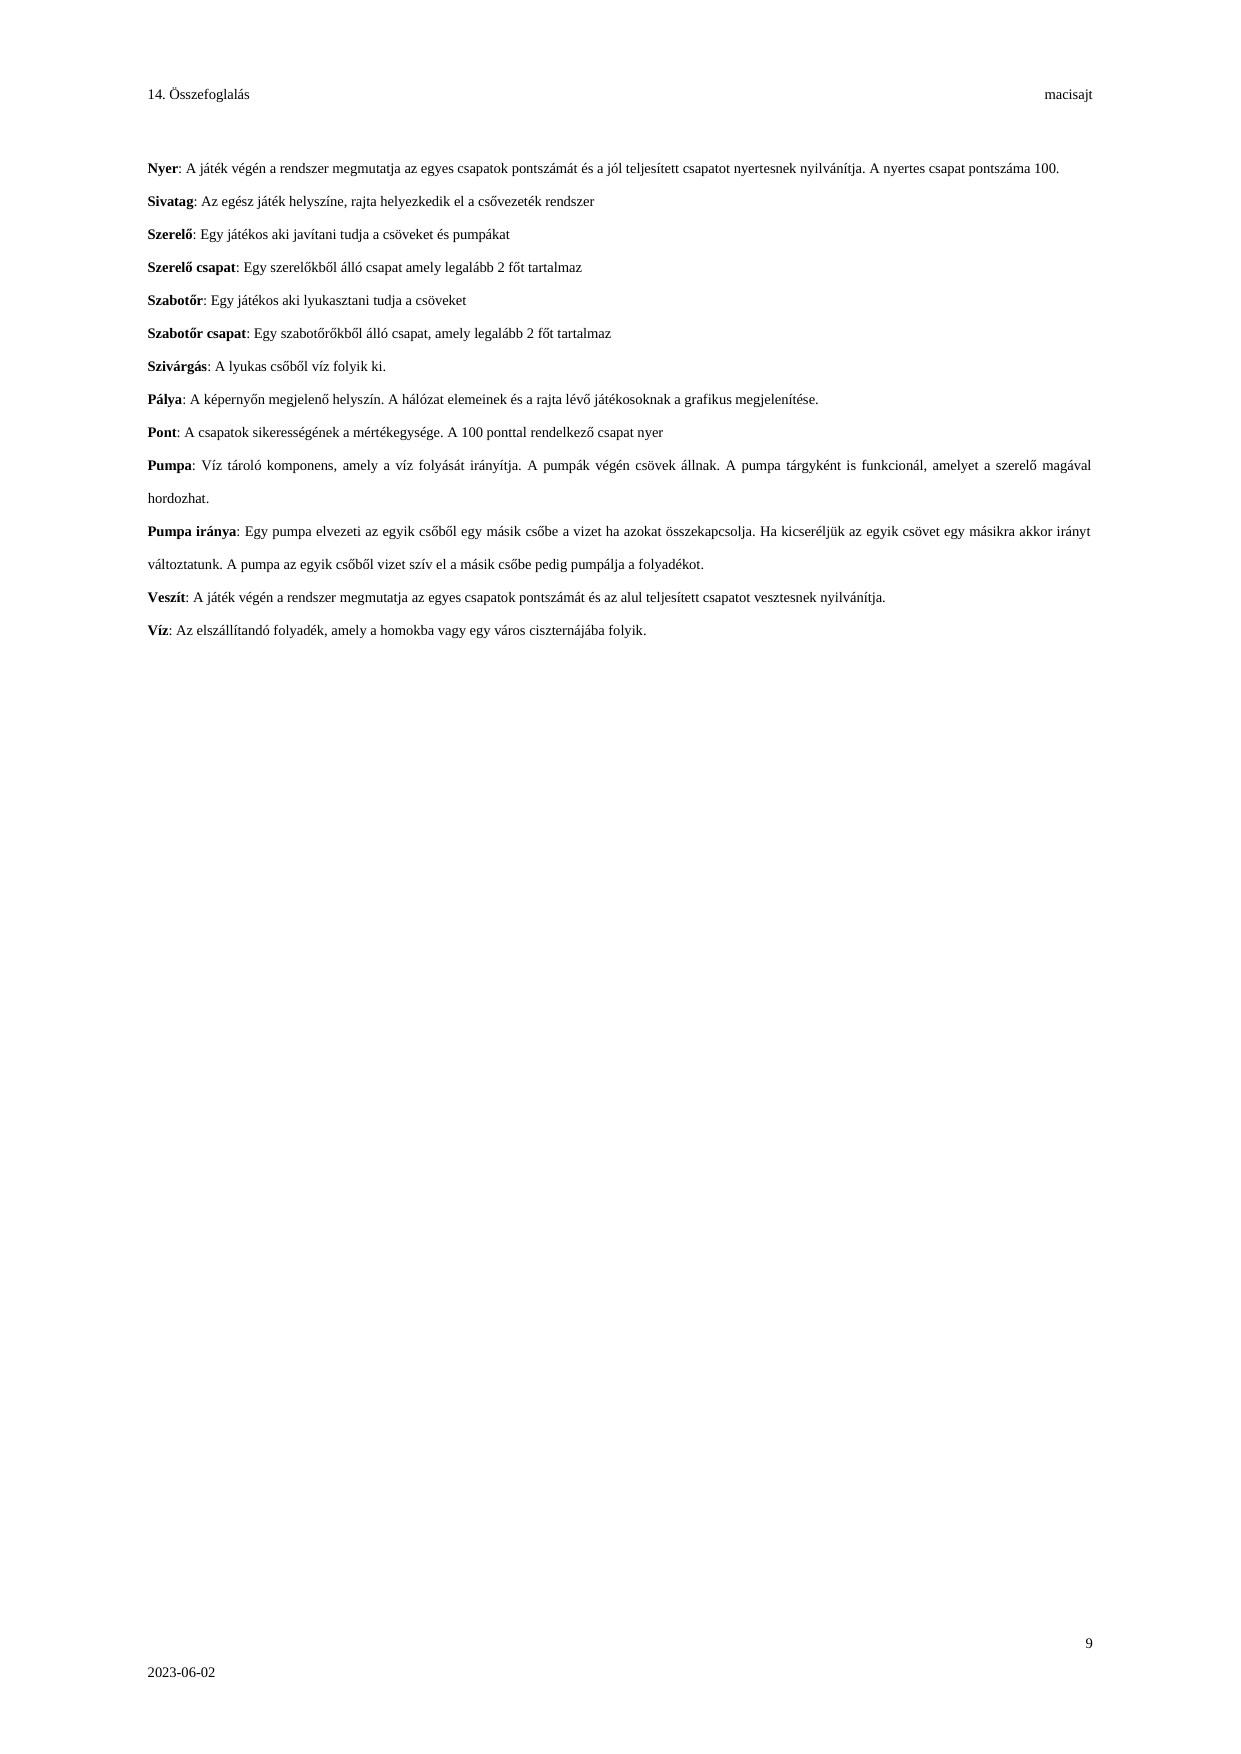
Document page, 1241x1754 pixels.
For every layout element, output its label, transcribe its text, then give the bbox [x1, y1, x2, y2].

text Szabotőr csapat: Egy szabotőrőkből álló csapat, amely legalább 2 főt tartalmaz [147, 313, 1093, 341]
text Szabotőr: Egy játékos aki lyukasztani tudja a csöveket [147, 280, 1093, 308]
text Veszít: A játék végén a rendszer megmutatja az egyes csapatok pontszámát és az alul teljesített csapatot vesztesnek nyilvánítja. [147, 577, 1093, 606]
text Pumpa iránya: Egy pumpa elvezeti az egyik csőből egy másik csőbe a vizet ha azokat összekapcsolja. Ha kicseréljük az egyik csövet egy másikra akkor irányt változtatunk. A pumpa az egyik csőből vizet szív el a másik csőbe pedig pumpálja a folyadékot. [147, 511, 1093, 573]
text Pálya: A képernyőn megjelenő helyszín. A hálózat elemeinek és a rajta lévő játékosoknak a grafikus megjelenítése. [147, 379, 1093, 407]
text Pumpa: Víz tároló komponens, amely a víz folyását irányítja. A pumpák végén csövek állnak. A pumpa tárgyként is funkcionál, amelyet a szerelő magával hordozhat. [147, 445, 1093, 507]
text Szerelő csapat: Egy szerelőkből álló csapat amely legalább 2 főt tartalmaz [147, 247, 1093, 275]
text Nyer: A játék végén a rendszer megmutatja az egyes csapatok pontszámát és a jól teljesített csapatot nyertesnek nyilvánítja. A nyertes csapat pontszáma 100. [147, 148, 1093, 176]
text Szerelő: Egy játékos aki javítani tudja a csöveket és pumpákat [147, 214, 1093, 242]
text Víz: Az elszállítandó folyadék, amely a homokba vagy egy város ciszternájába folyik. [147, 610, 1093, 639]
text Szivárgás: A lyukas csőből víz folyik ki. [147, 346, 1093, 374]
text Sivatag: Az egész játék helyszíne, rajta helyezkedik el a csővezeték rendszer [147, 181, 1093, 209]
text Pont: A csapatok sikerességének a mértékegysége. A 100 ponttal rendelkező csapat nyer [147, 412, 1093, 441]
